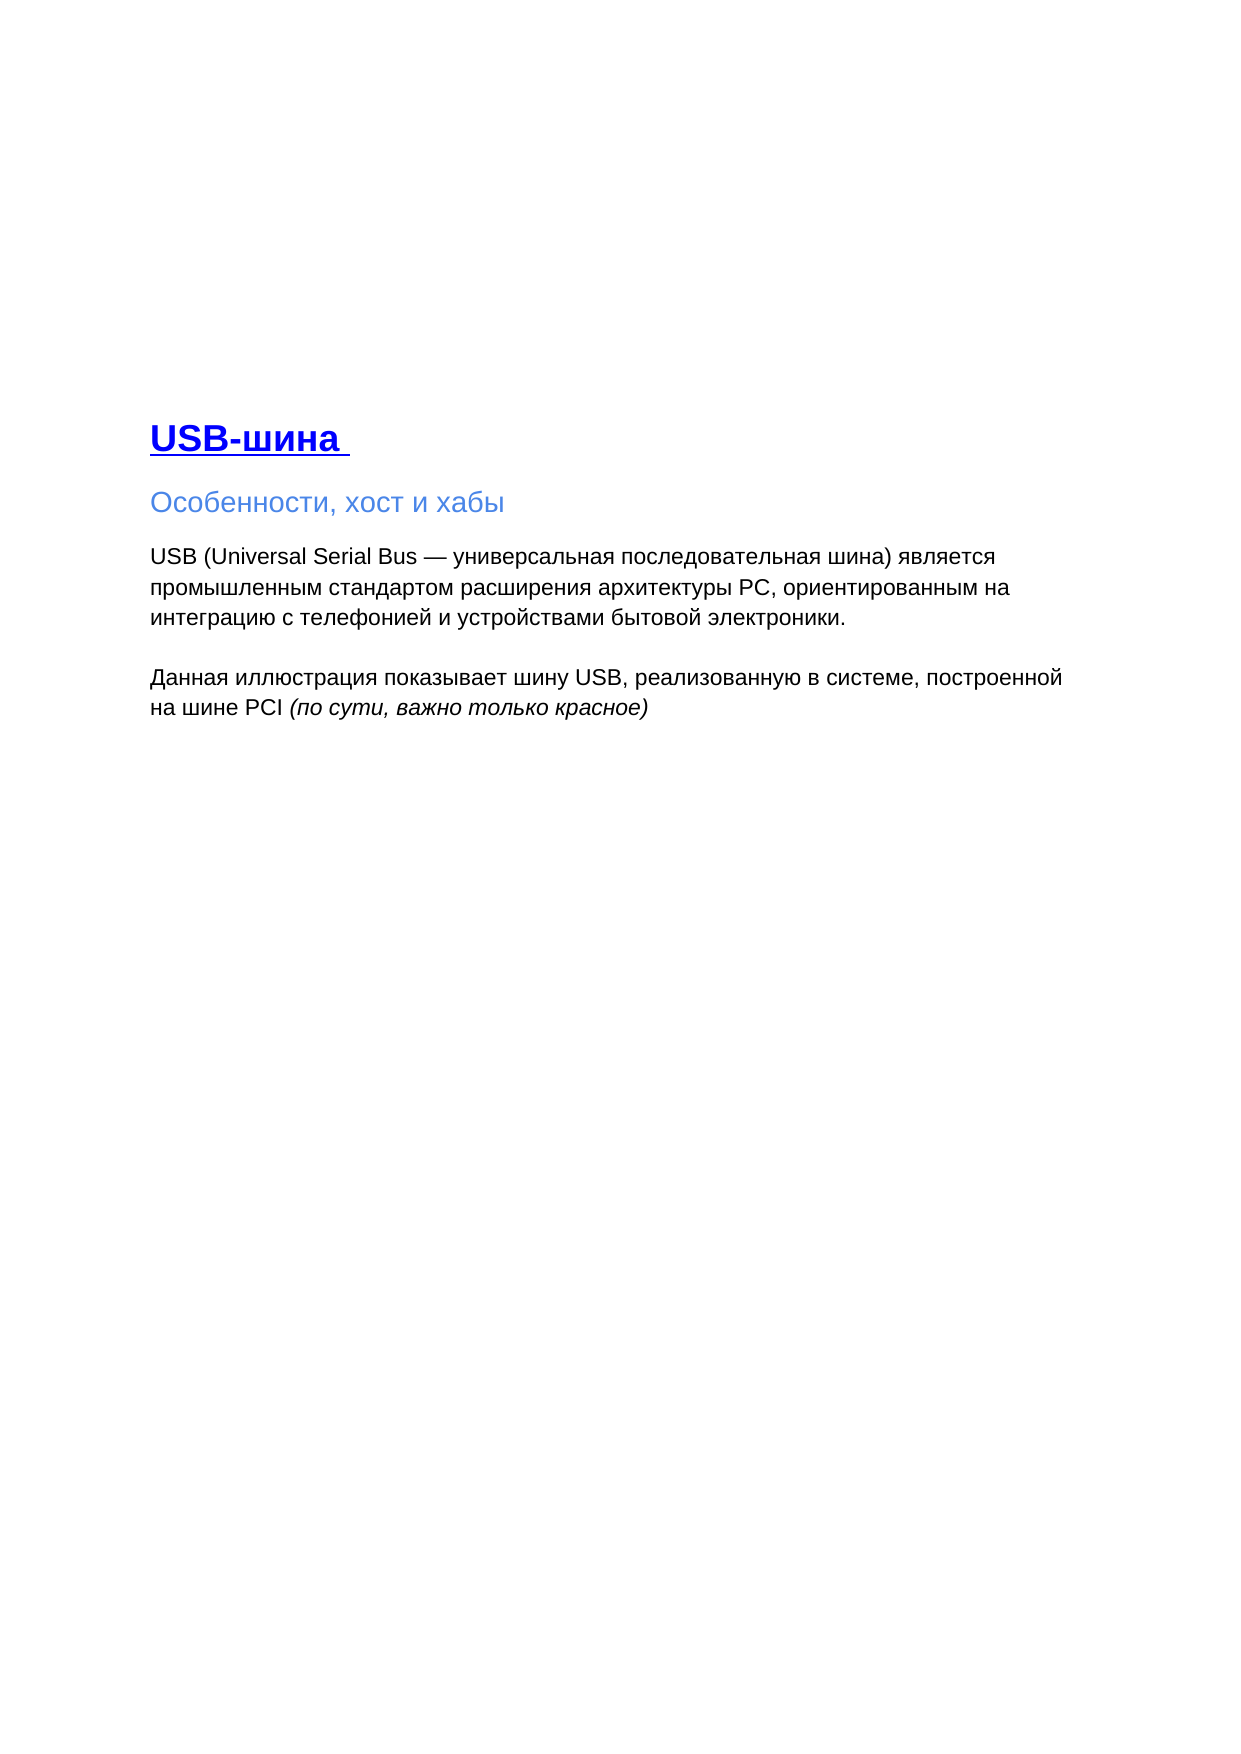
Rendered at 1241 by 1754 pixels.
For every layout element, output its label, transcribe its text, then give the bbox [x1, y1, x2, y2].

text интеграцию с телефонией и устройствами бытовой электроники. [150, 604, 1090, 630]
subtitle USB-шина [150, 417, 1090, 460]
subtitle Особенности, хост и хабы [150, 485, 1090, 518]
text Данная иллюстрация показывает шину USB, реализованную в системе, построенной [150, 664, 1090, 691]
text USB (Universal Serial Bus — универсальная последовательная шина) является [150, 543, 1090, 570]
text на шине PCI (по сути, важно только красное) [150, 694, 1090, 721]
text промышленным стандартом расширения архитектуры PC, ориентированным на [150, 573, 1090, 600]
